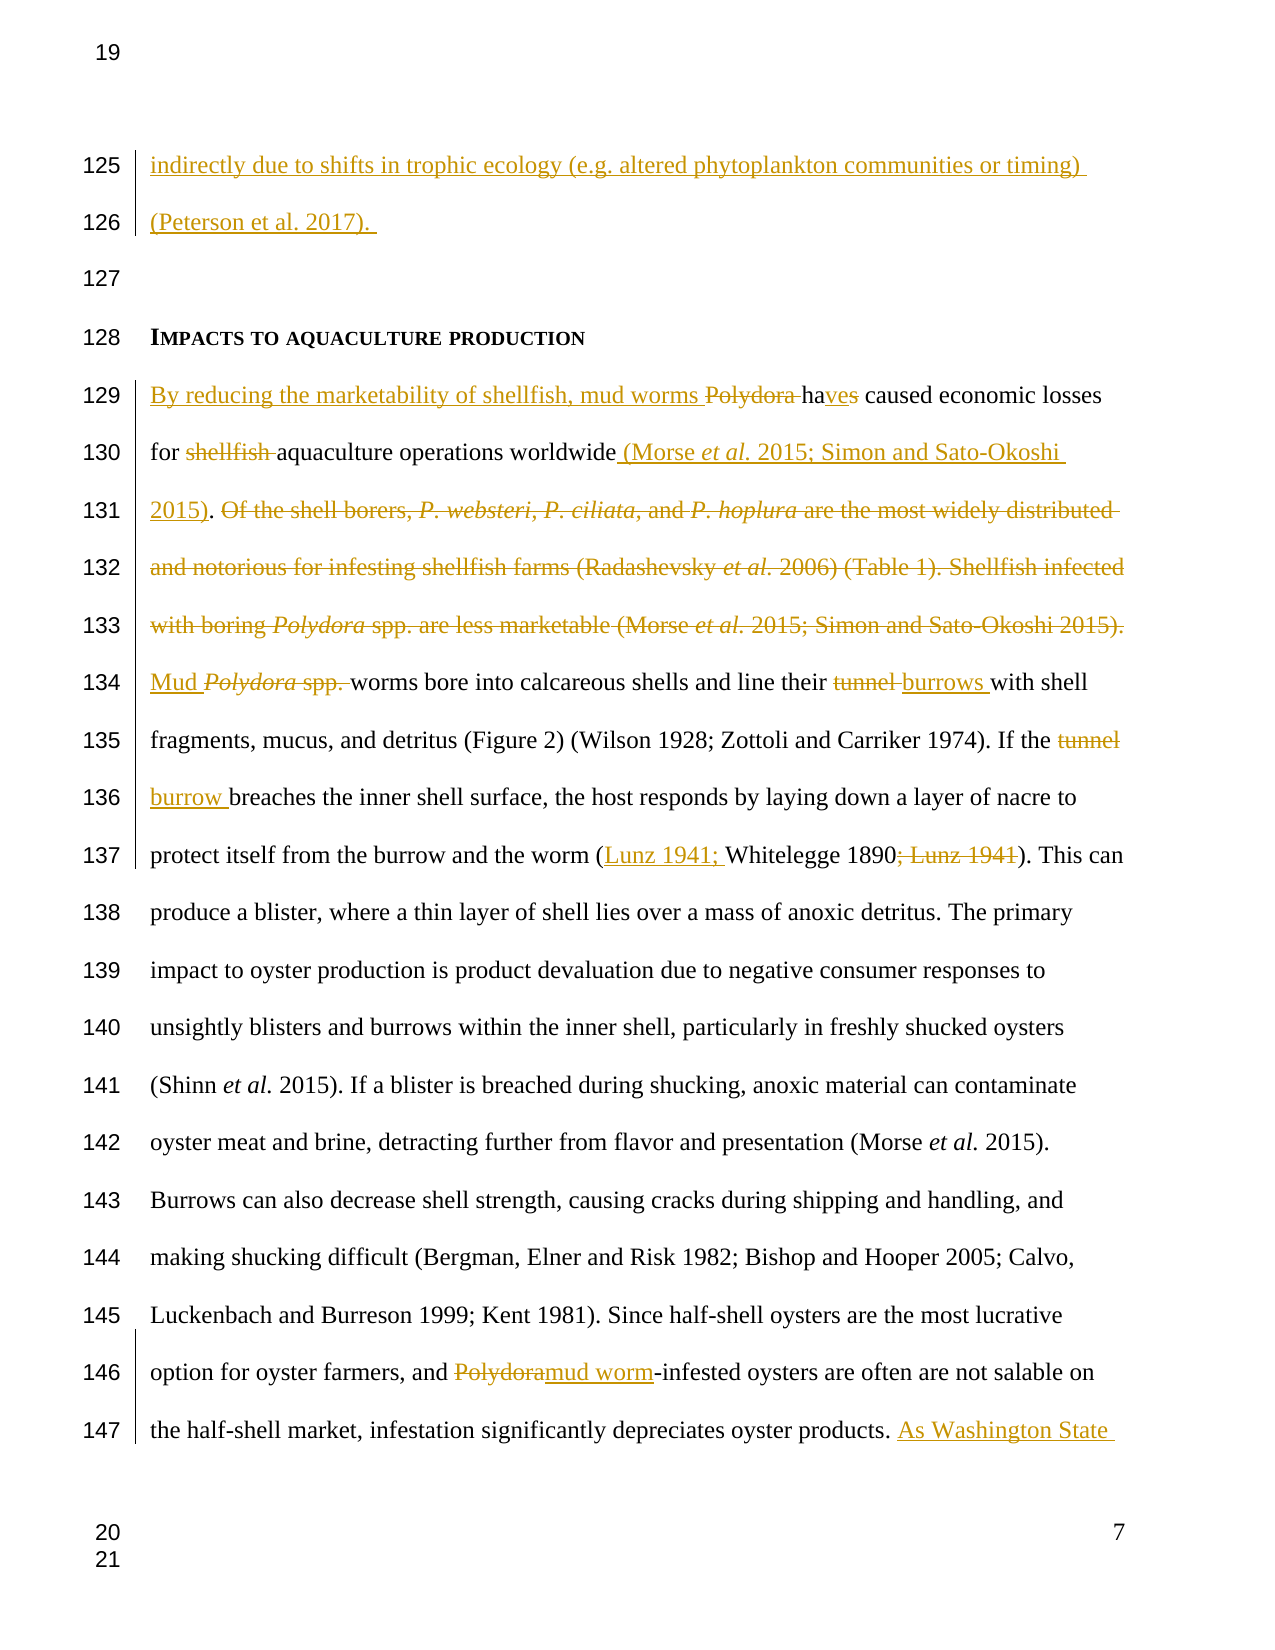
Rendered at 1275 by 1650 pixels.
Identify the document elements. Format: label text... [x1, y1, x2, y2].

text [150, 380, 1125, 1444]
text Impacts to aquaculture production [150, 322, 1125, 351]
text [150, 150, 1125, 236]
